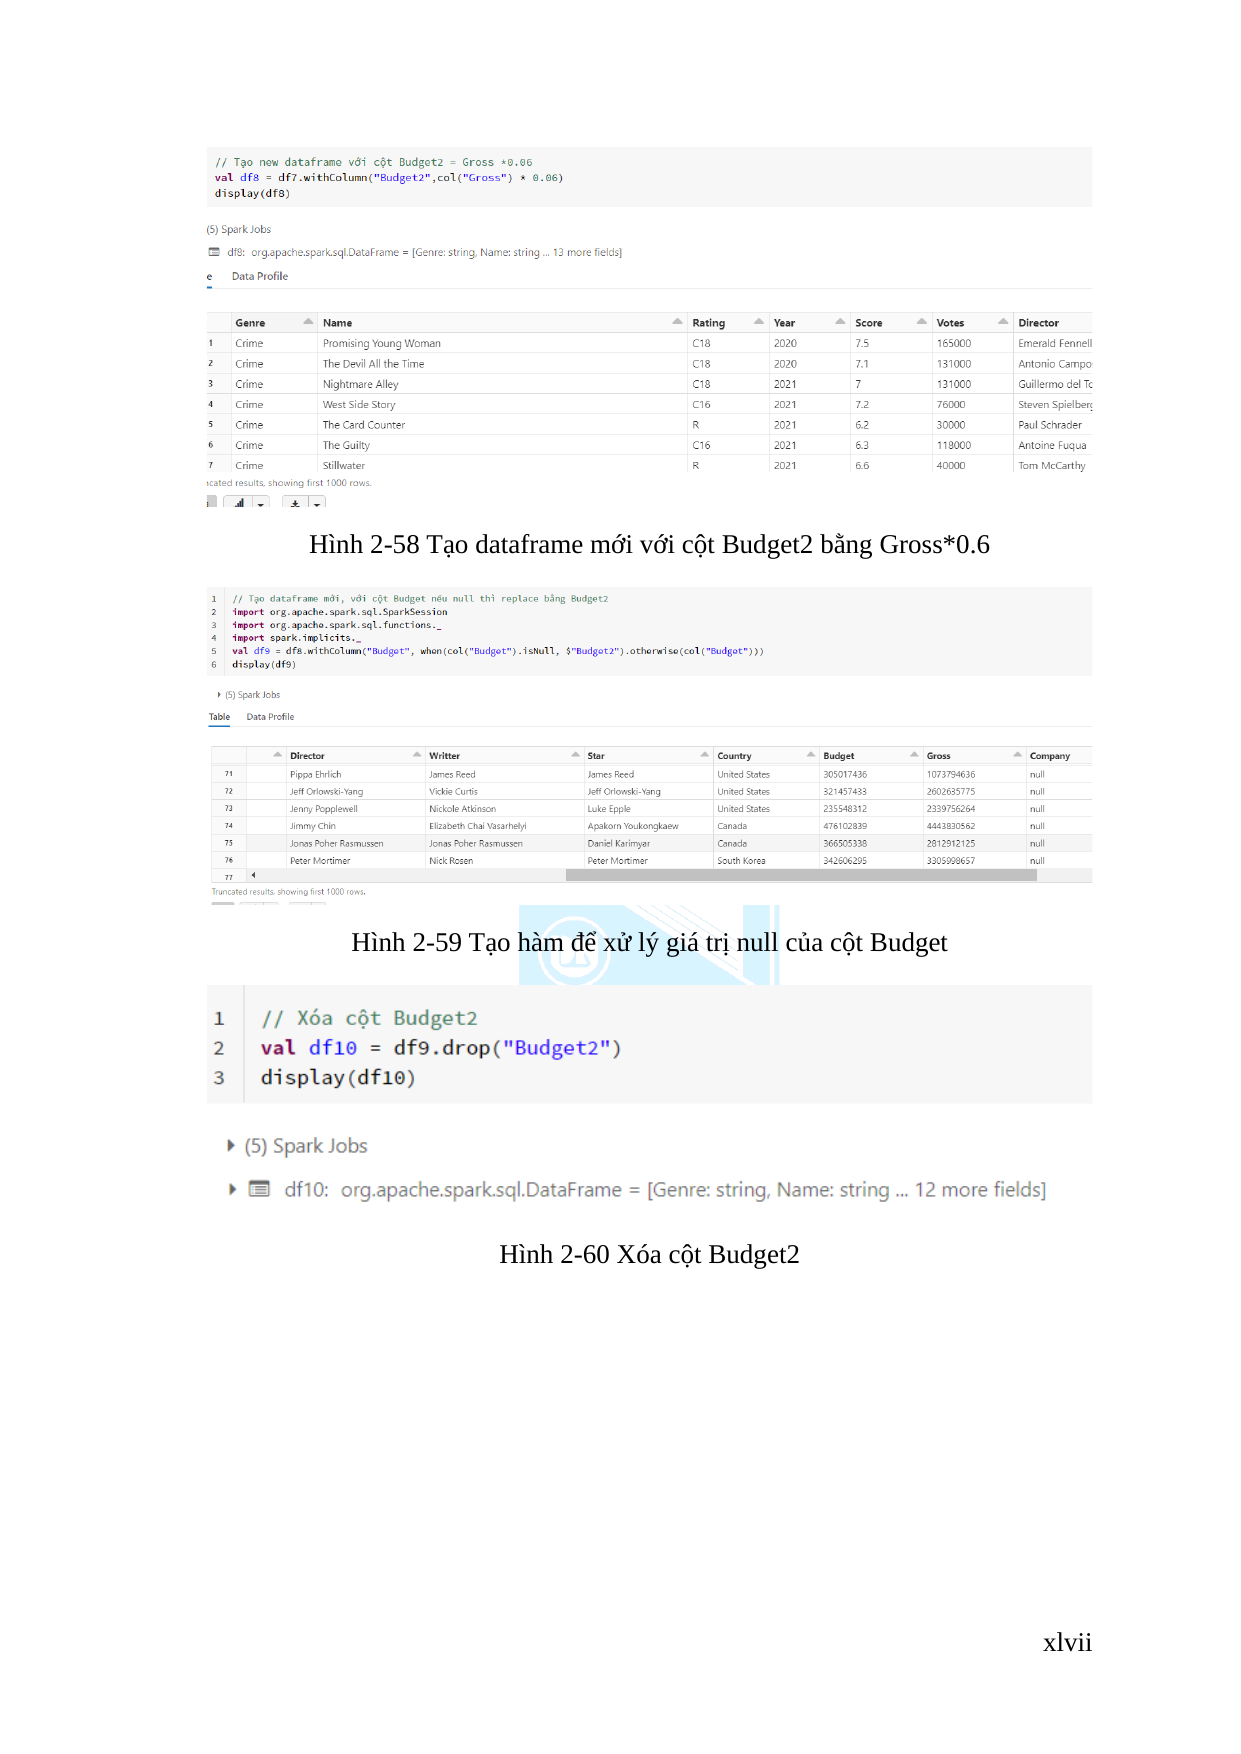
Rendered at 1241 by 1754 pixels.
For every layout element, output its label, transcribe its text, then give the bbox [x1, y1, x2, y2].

picture [206, 587, 1093, 905]
picture [206, 985, 1093, 1216]
picture [206, 147, 1093, 507]
